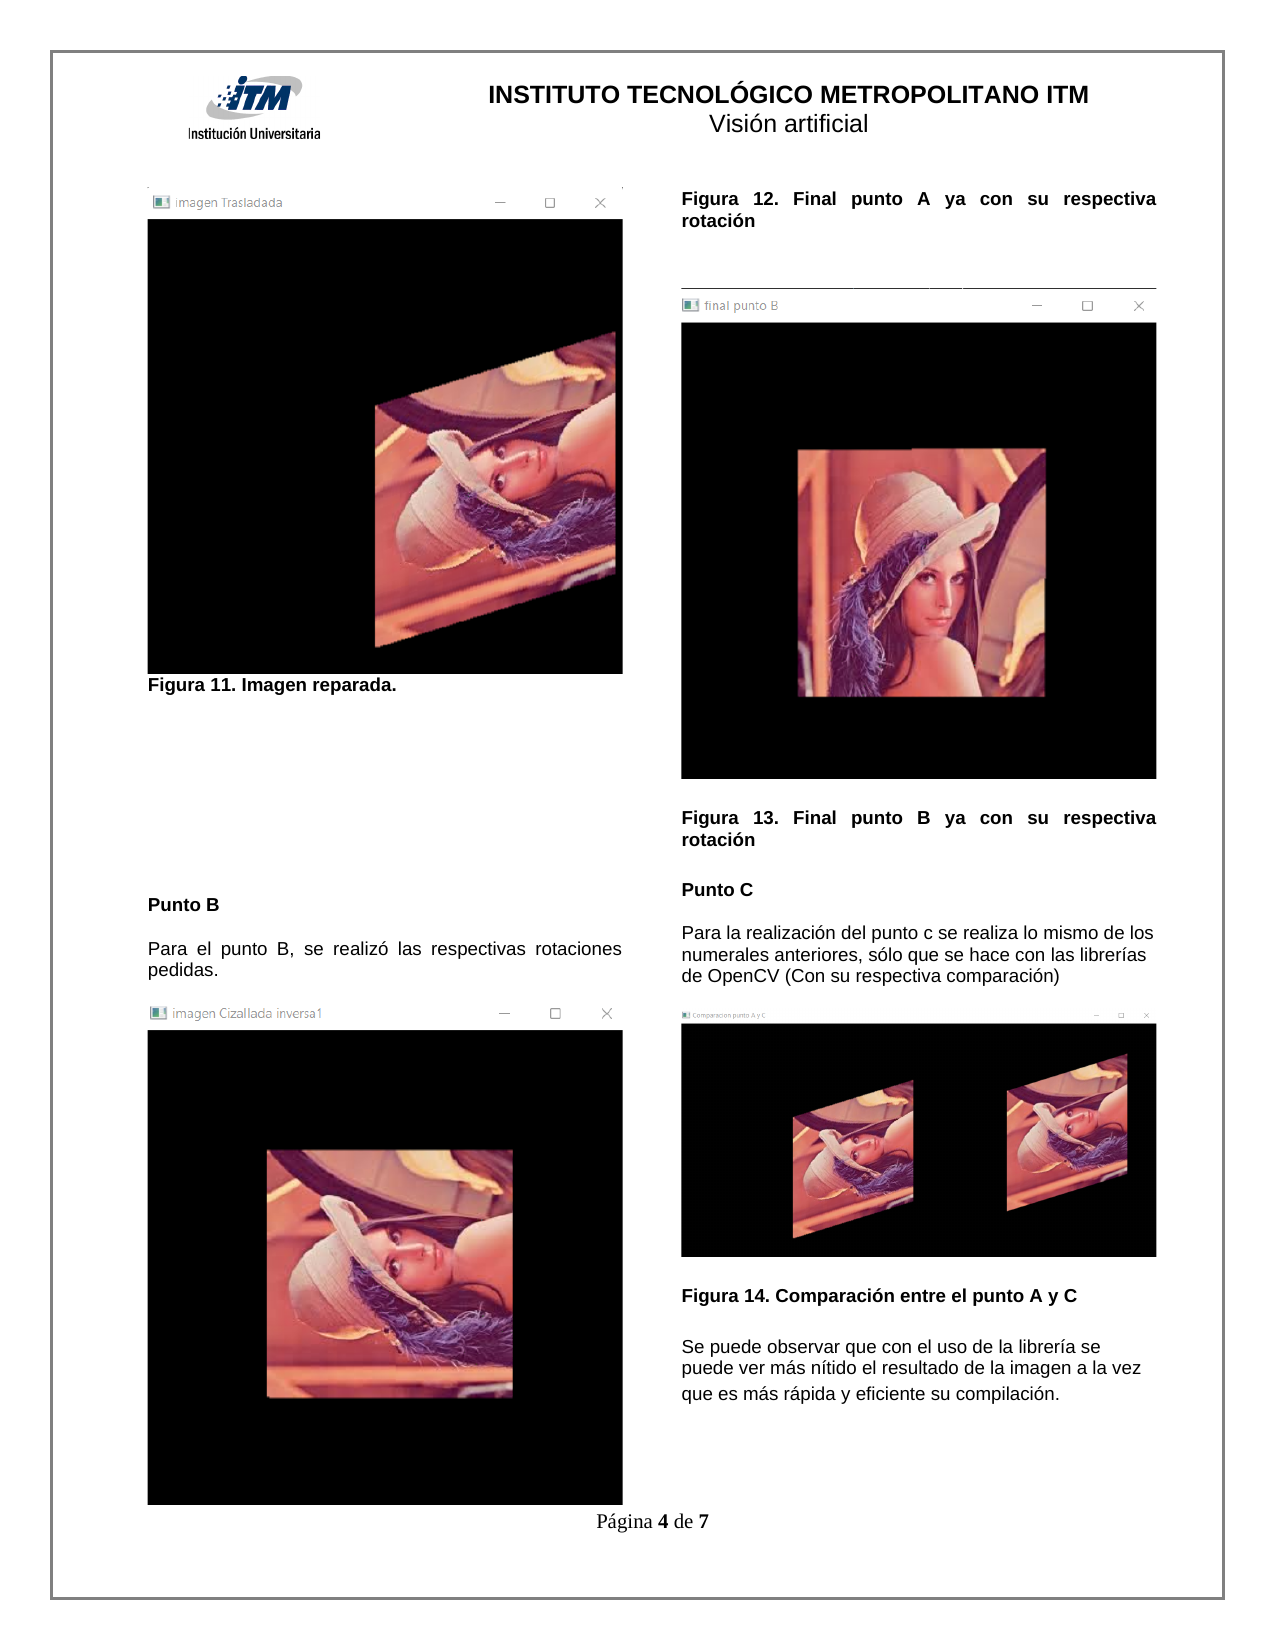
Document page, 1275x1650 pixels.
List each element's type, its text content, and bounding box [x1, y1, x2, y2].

text Figura 14. Comparación entre el punto A y C [681, 1285, 1157, 1307]
text Punto B [148, 894, 622, 916]
picture [188, 76, 321, 139]
text Figura 13. Final punto B ya con su respectiva rotación [681, 807, 1157, 850]
picture [681, 288, 1157, 779]
text Figura 11. Imagen reparada. [148, 674, 622, 695]
text Se puede observar que con el uso de la librería se puede ver más nítido el resultado de la imagen a la vez que es más rápida y eficiente su compilación. [681, 1336, 1157, 1405]
text Para el punto B, se realizó las respectivas rotaciones pedidas. [148, 937, 622, 980]
text Figura 12. Final punto A ya con su respectiva rotación [681, 188, 1157, 231]
picture [147, 1002, 623, 1505]
picture [147, 187, 623, 674]
text Punto C [681, 879, 1157, 900]
text Para la realización del punto c se realiza lo mismo de los numerales anteriores, sólo que se hace con las librerías de OpenCV (Con su respectiva comparación) [681, 922, 1157, 987]
picture [681, 1008, 1157, 1257]
